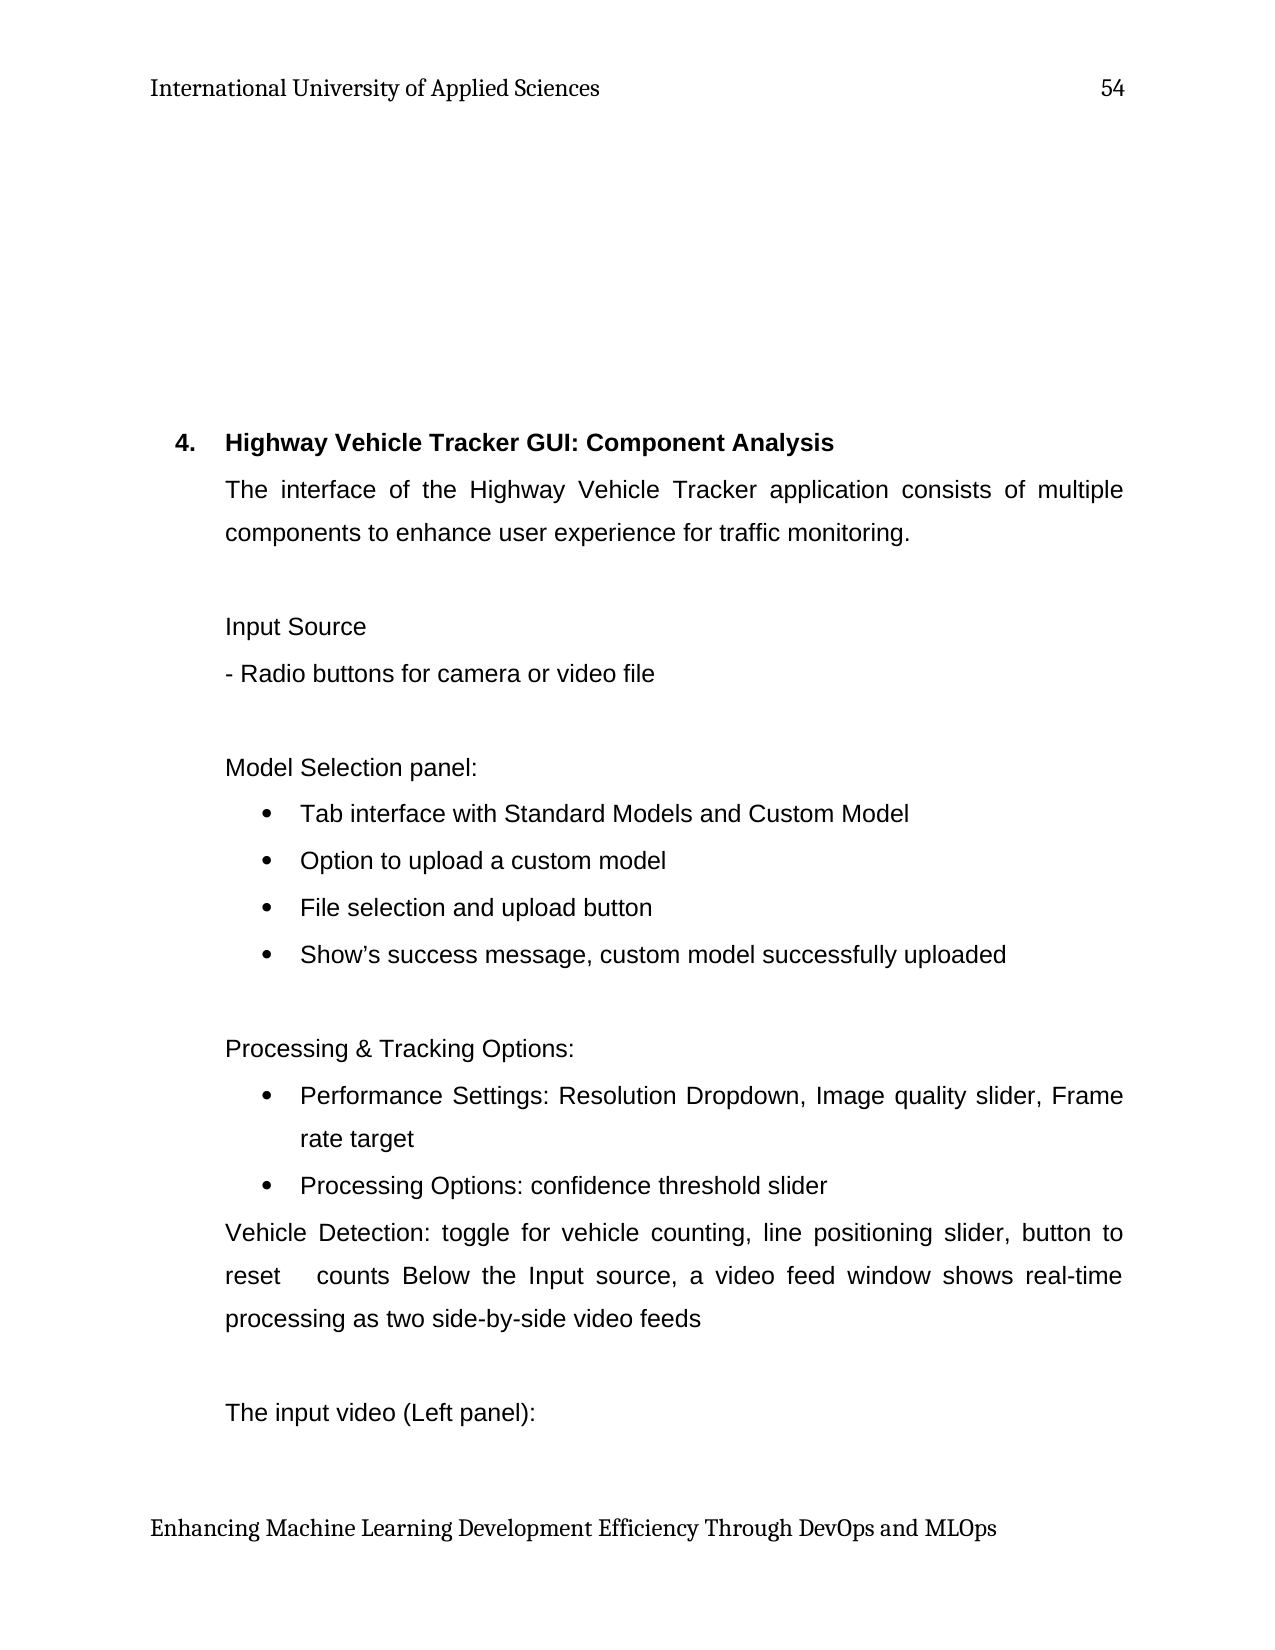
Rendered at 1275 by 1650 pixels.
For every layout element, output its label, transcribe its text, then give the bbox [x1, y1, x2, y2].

list Performance Settings: Resolution Dropdown, Image quality slider, Frame rate target [262, 1081, 1125, 1153]
text - Radio buttons for camera or video file [225, 659, 1125, 687]
text The interface of the Highway Vehicle Tracker application consists of multiple components to enhance user experience for traffic monitoring. [225, 475, 1125, 547]
text Model Selection panel: [225, 752, 1125, 781]
list Processing Options: confidence threshold slider [262, 1171, 1125, 1200]
list Highway Vehicle Tracker GUI: Component Analysis [175, 428, 1125, 457]
text Input Source [225, 612, 1125, 641]
list File selection and upload button [262, 893, 1125, 922]
text The input video (Left panel): [225, 1398, 1125, 1427]
text Processing & Tracking Options: [225, 1034, 1125, 1063]
list Tab interface with Standard Models and Custom Model [262, 799, 1125, 828]
text Vehicle Detection: toggle for vehicle counting, line positioning slider, button to reset counts Below the Input source, a video feed window shows real-time processing as two side-by-side video feeds [225, 1218, 1125, 1333]
list Option to upload a custom model [262, 846, 1125, 875]
list Show’s success message, custom model successfully uploaded [262, 940, 1125, 969]
